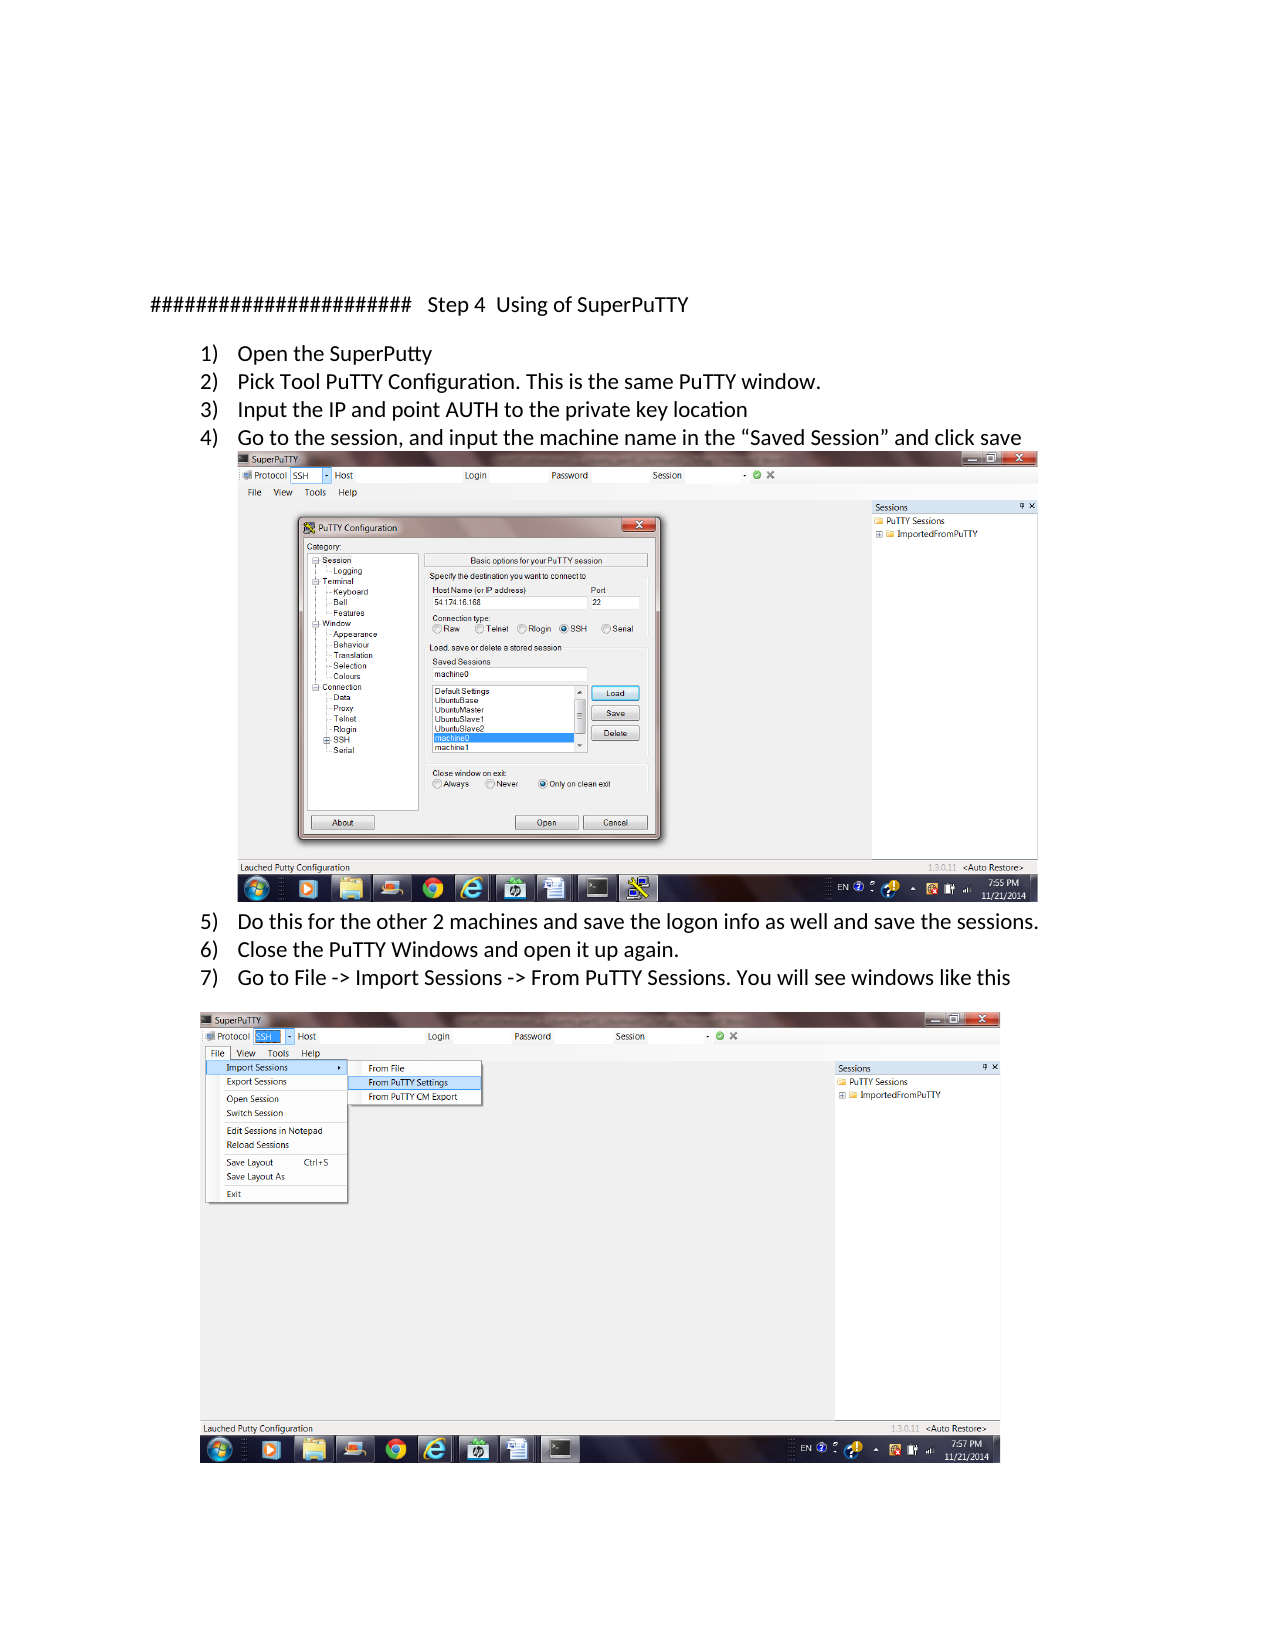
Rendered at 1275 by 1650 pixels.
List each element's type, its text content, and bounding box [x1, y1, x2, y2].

picture [237, 451, 1038, 902]
list Do this for the other 2 machines and save the logon info as well and save the sessions. [200, 907, 1125, 935]
list Close the PuTTY Windows and open it up again. [200, 935, 1125, 963]
list Go to File -> Import Sessions -> From PuTTY Sessions. You will see windows like this [200, 963, 1125, 991]
text ####################### Step 4 Using of SuperPuTTY [150, 291, 1125, 319]
list Open the SuperPutty [200, 339, 1125, 367]
picture [200, 1012, 1001, 1463]
list Pick Tool PuTTY Configuration. This is the same PuTTY window. [200, 367, 1125, 396]
list Input the IP and point AUTH to the private key location [200, 396, 1125, 423]
